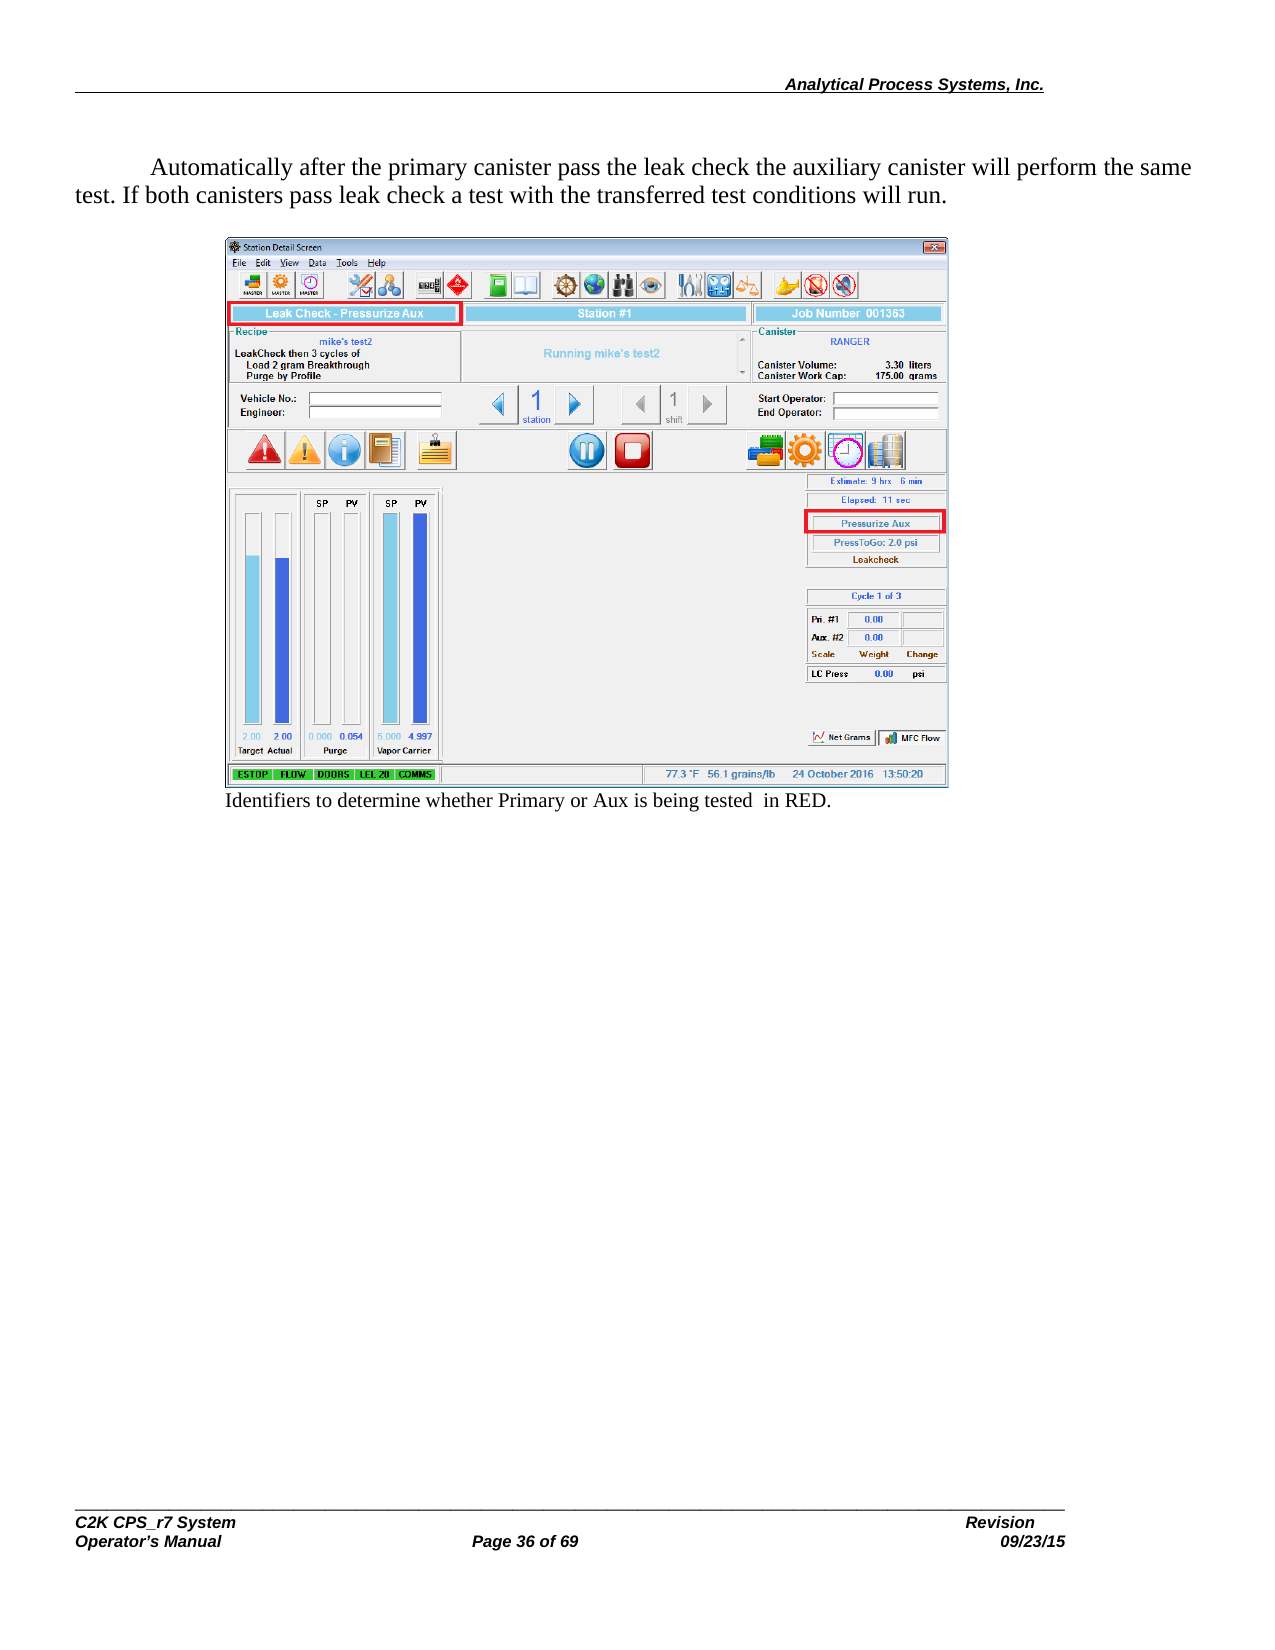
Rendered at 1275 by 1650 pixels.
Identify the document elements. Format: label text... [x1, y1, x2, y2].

text Identifiers to determine whether Primary or Aux is being tested in RED. [150, 787, 1200, 812]
picture [225, 237, 949, 788]
text Automatically after the primary canister pass the leak check the auxiliary canister will perform the same test. If both canisters pass leak check a test with the transferred test conditions will run. [75, 152, 1200, 209]
